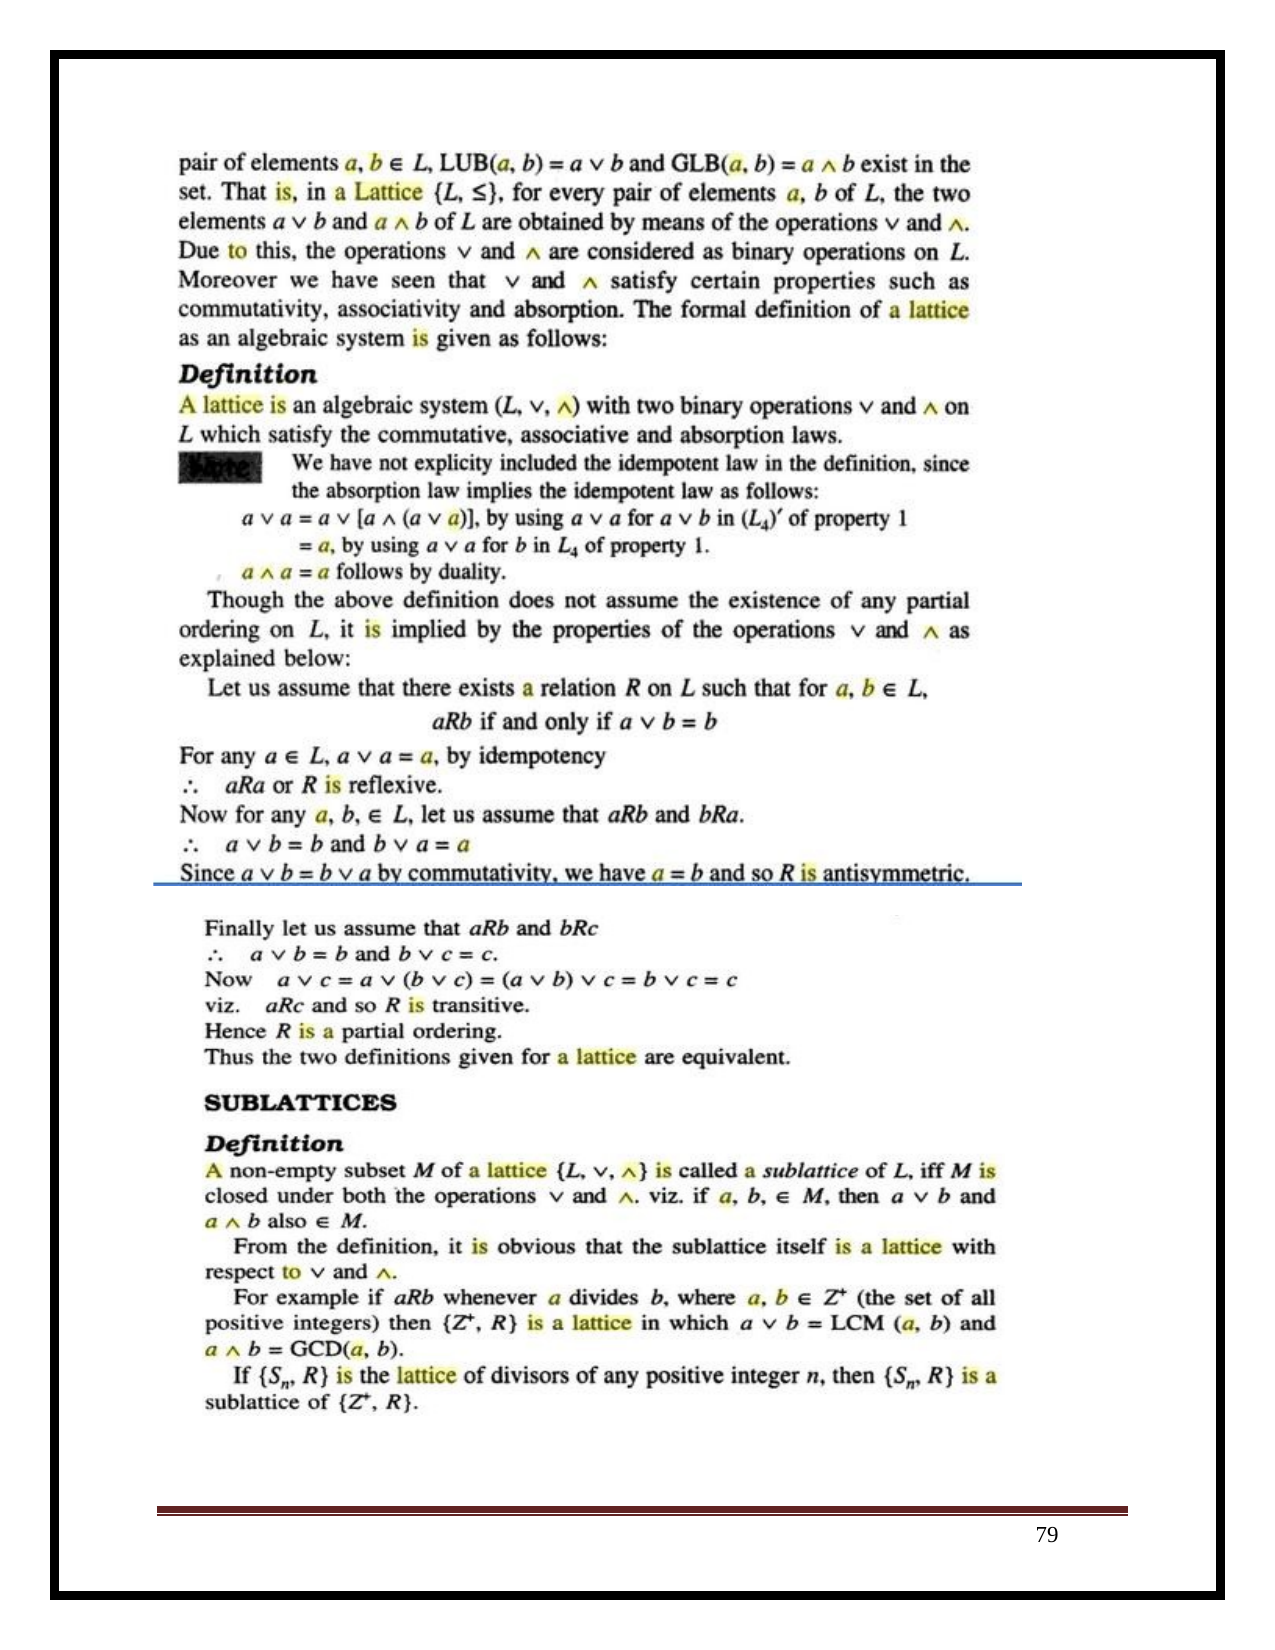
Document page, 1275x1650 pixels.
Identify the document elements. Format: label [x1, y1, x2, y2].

picture [153, 150, 1022, 886]
picture [201, 915, 1005, 1416]
